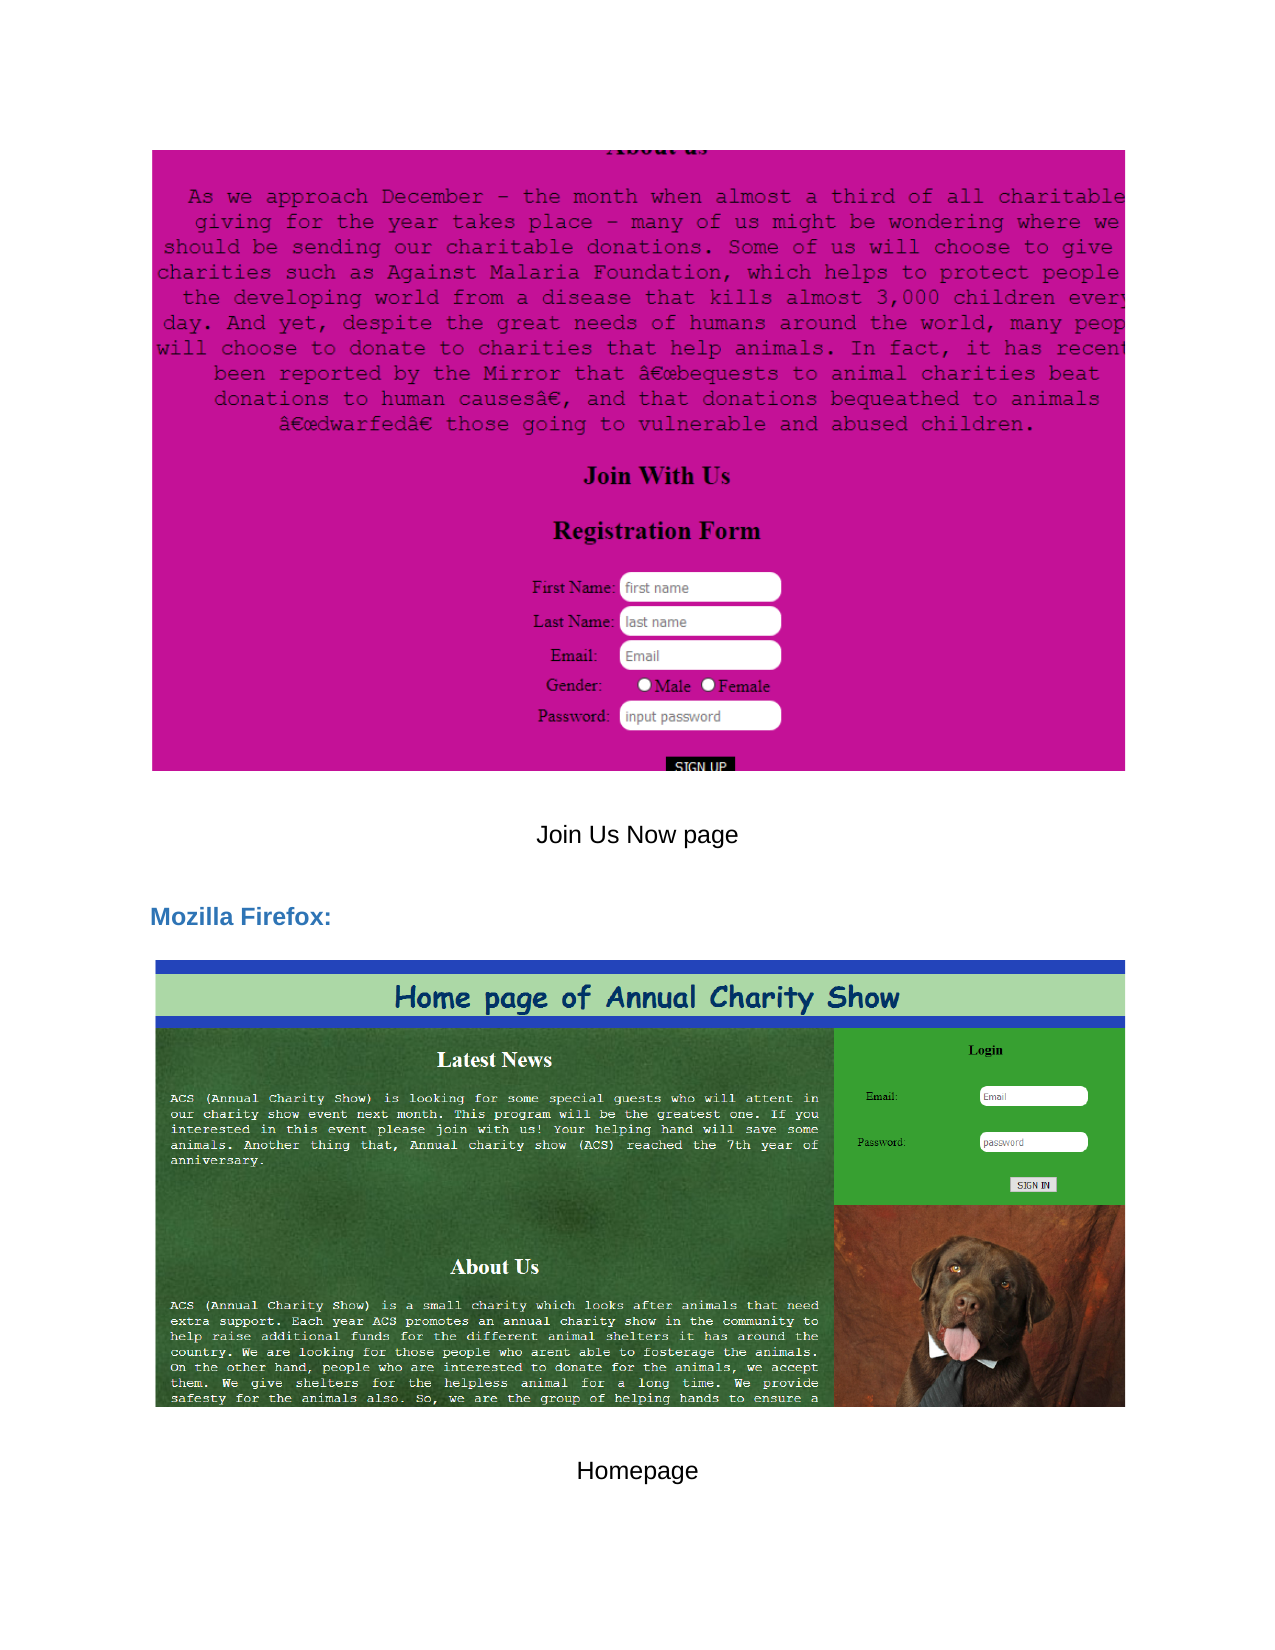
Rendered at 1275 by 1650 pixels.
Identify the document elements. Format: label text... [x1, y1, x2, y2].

picture [150, 150, 1125, 771]
text Join Us Now page [150, 820, 1125, 849]
subtitle Mozilla Firefox: [150, 902, 1125, 931]
text Homepage [150, 1456, 1125, 1485]
picture [150, 960, 1125, 1407]
